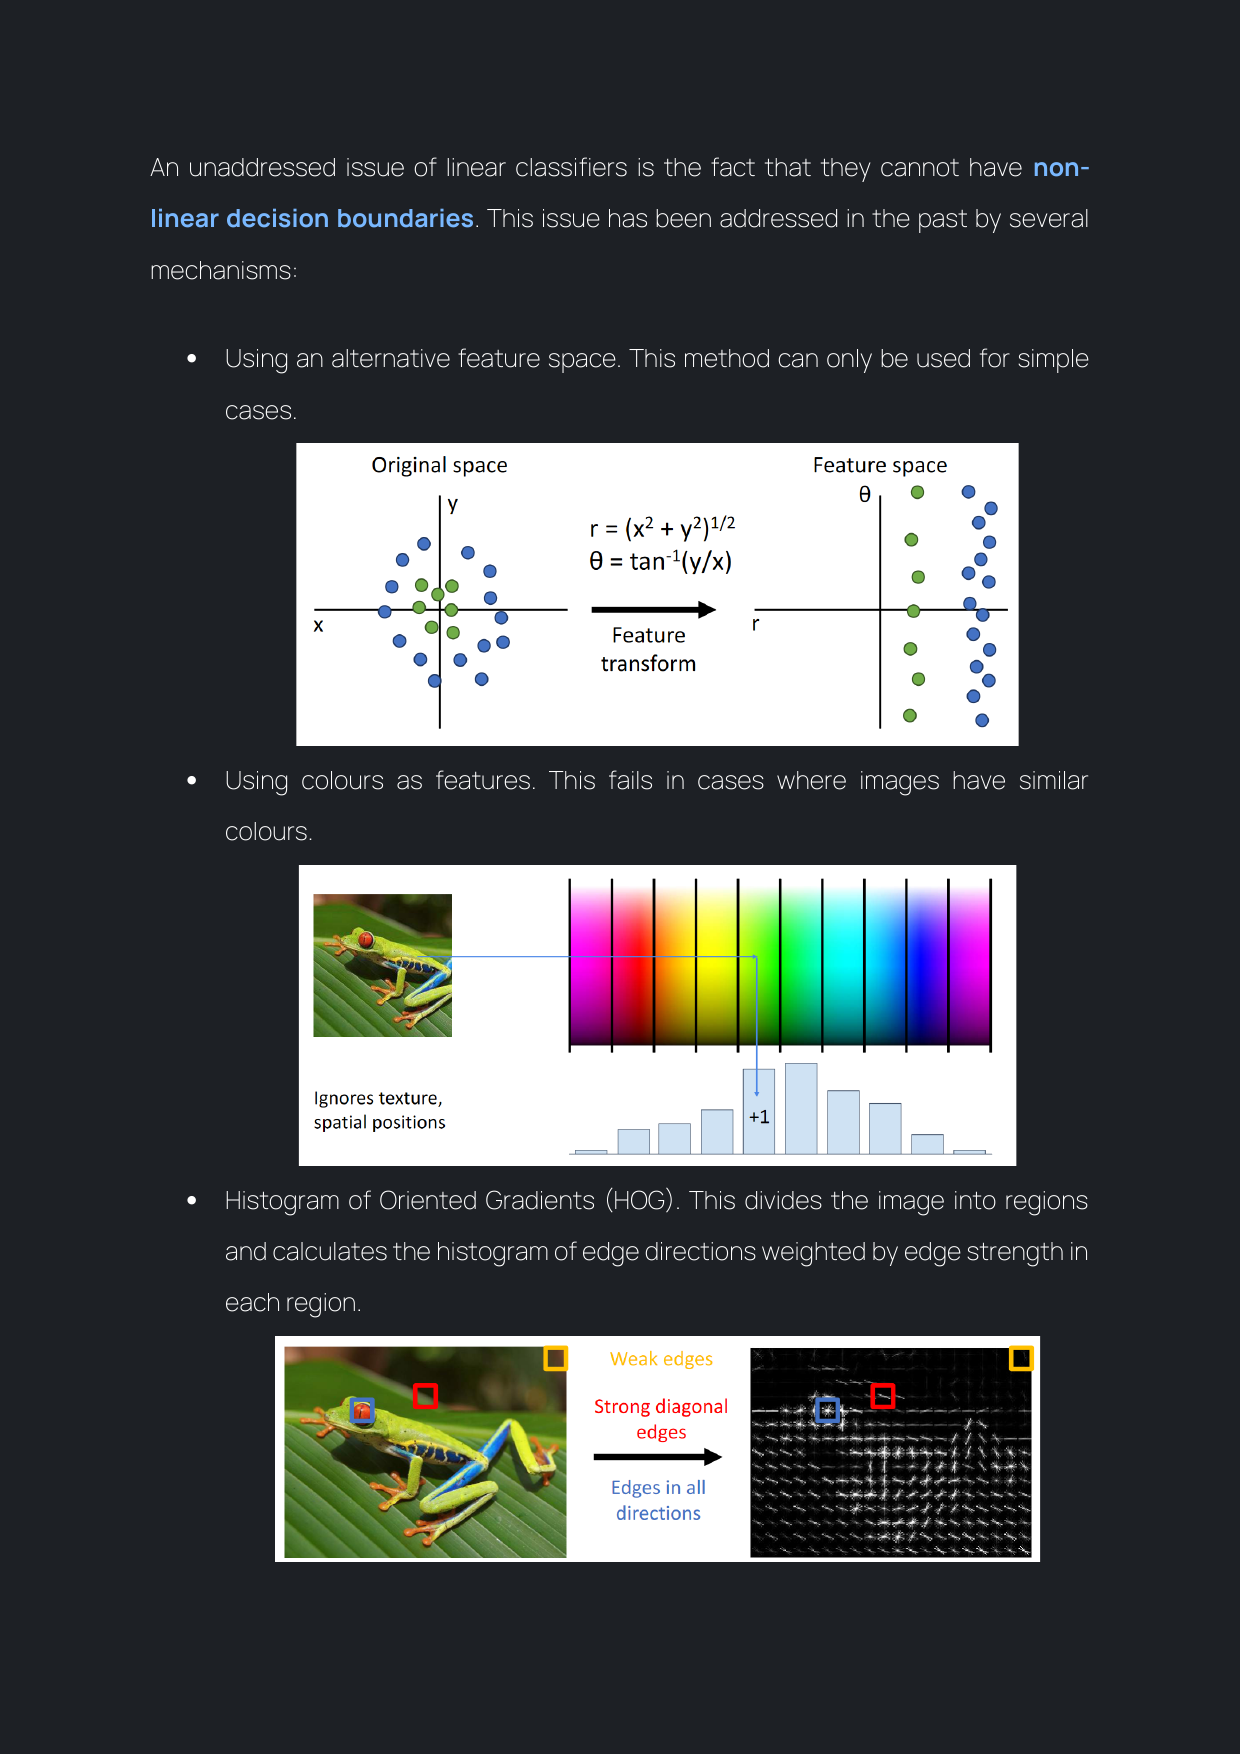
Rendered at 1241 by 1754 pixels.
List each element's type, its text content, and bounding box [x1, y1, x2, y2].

text An unaddressed issue of linear classifiers is the fact that they cannot have non-linear decision boundaries. This issue has been addressed in the past by several mechanisms: [150, 150, 1090, 287]
picture [298, 865, 1017, 1166]
picture [275, 1336, 1041, 1562]
picture [296, 443, 1019, 746]
list Using colours as features. This fails in cases where images have similar colours. [187, 763, 1090, 848]
list Histogram of Oriented Gradients (HOG). This divides the image into regions and calculates the histogram of edge directions weighted by edge strength in each region. [187, 1182, 1090, 1319]
list Using an alternative feature space. This method can only be used for simple cases. [187, 341, 1090, 427]
